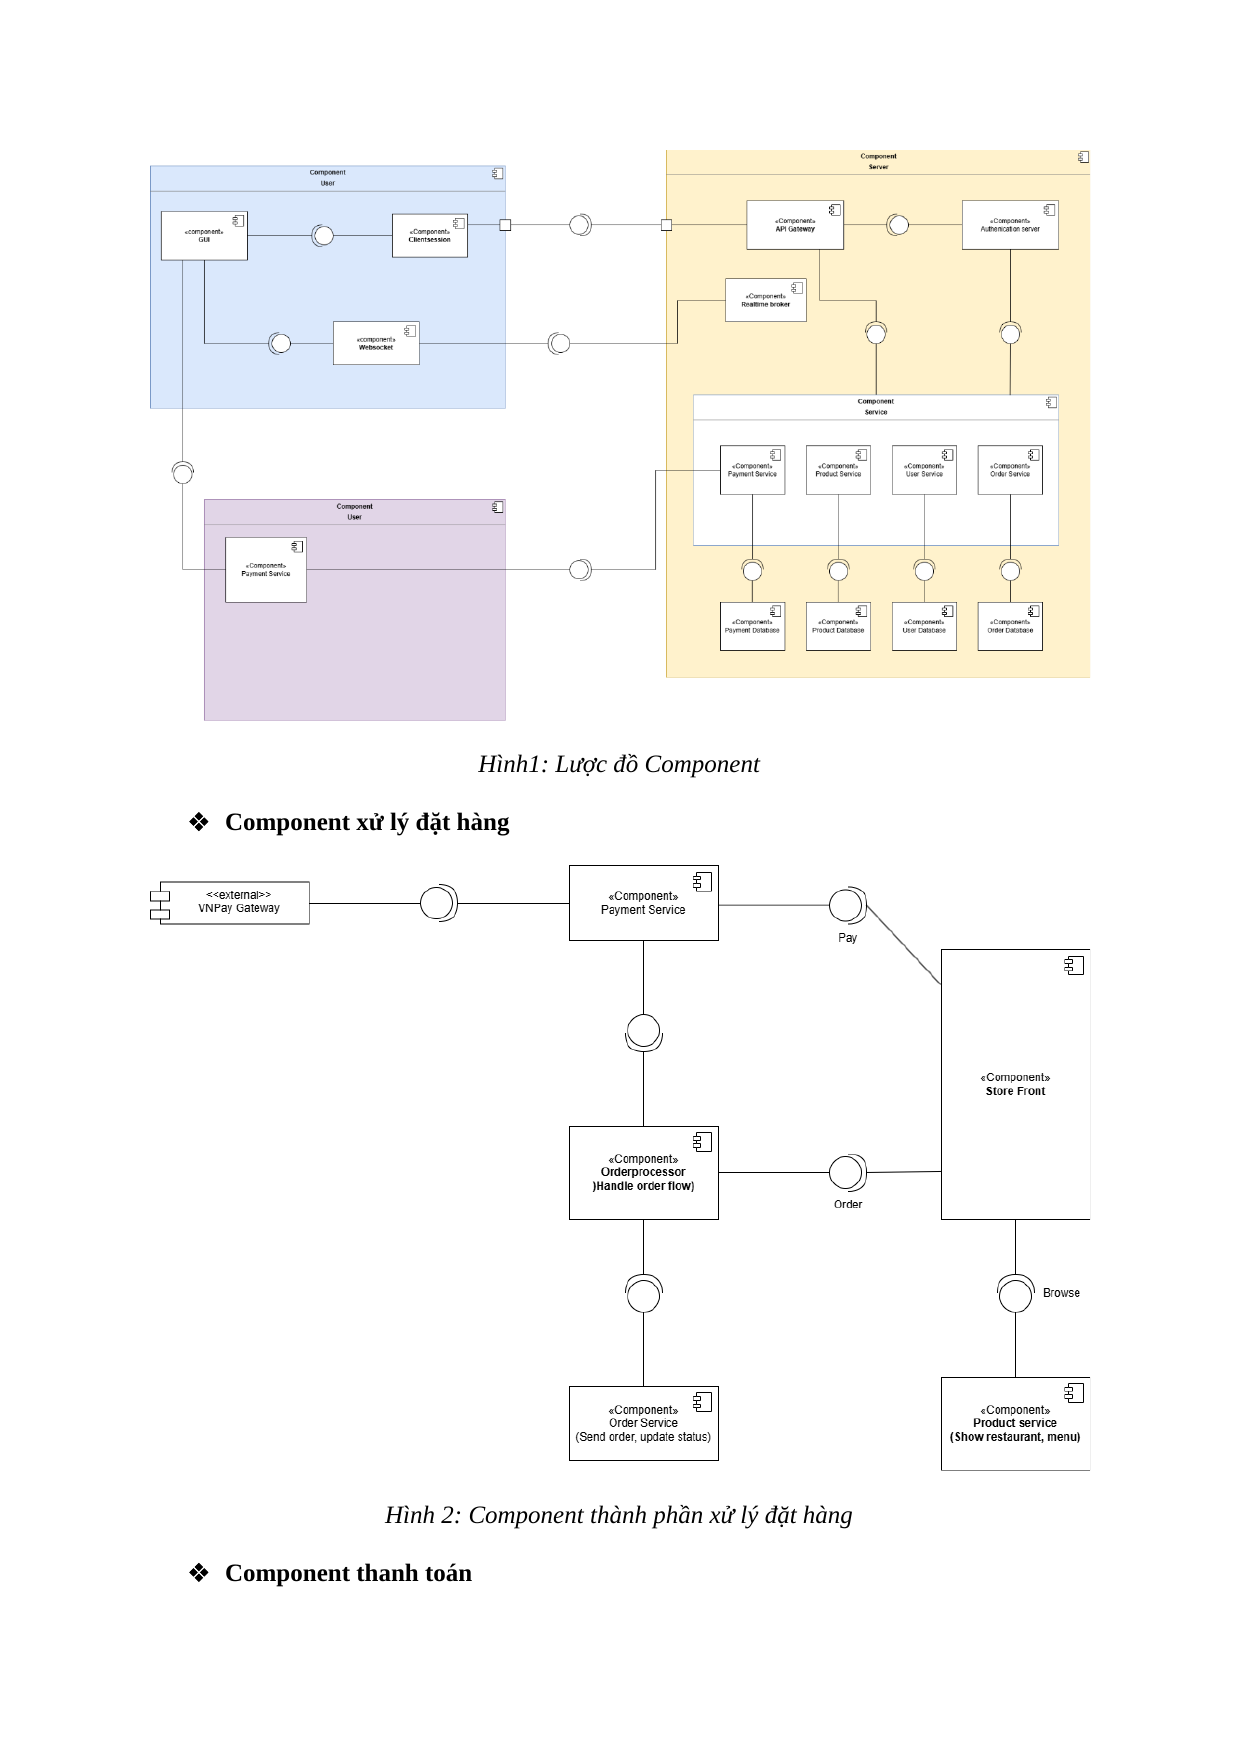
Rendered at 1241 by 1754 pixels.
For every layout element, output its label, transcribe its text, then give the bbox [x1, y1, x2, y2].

text Hình1: Lược đồ Component [150, 865, 1090, 894]
list Extensibility: Dễ mở rộng với Drone Service, Recommendation Engine. [187, 150, 1090, 179]
picture [150, 265, 1091, 836]
picture [150, 981, 1091, 1587]
list Component xử lý đặt hàng [187, 923, 1090, 952]
list Component Diagram [187, 208, 1090, 237]
